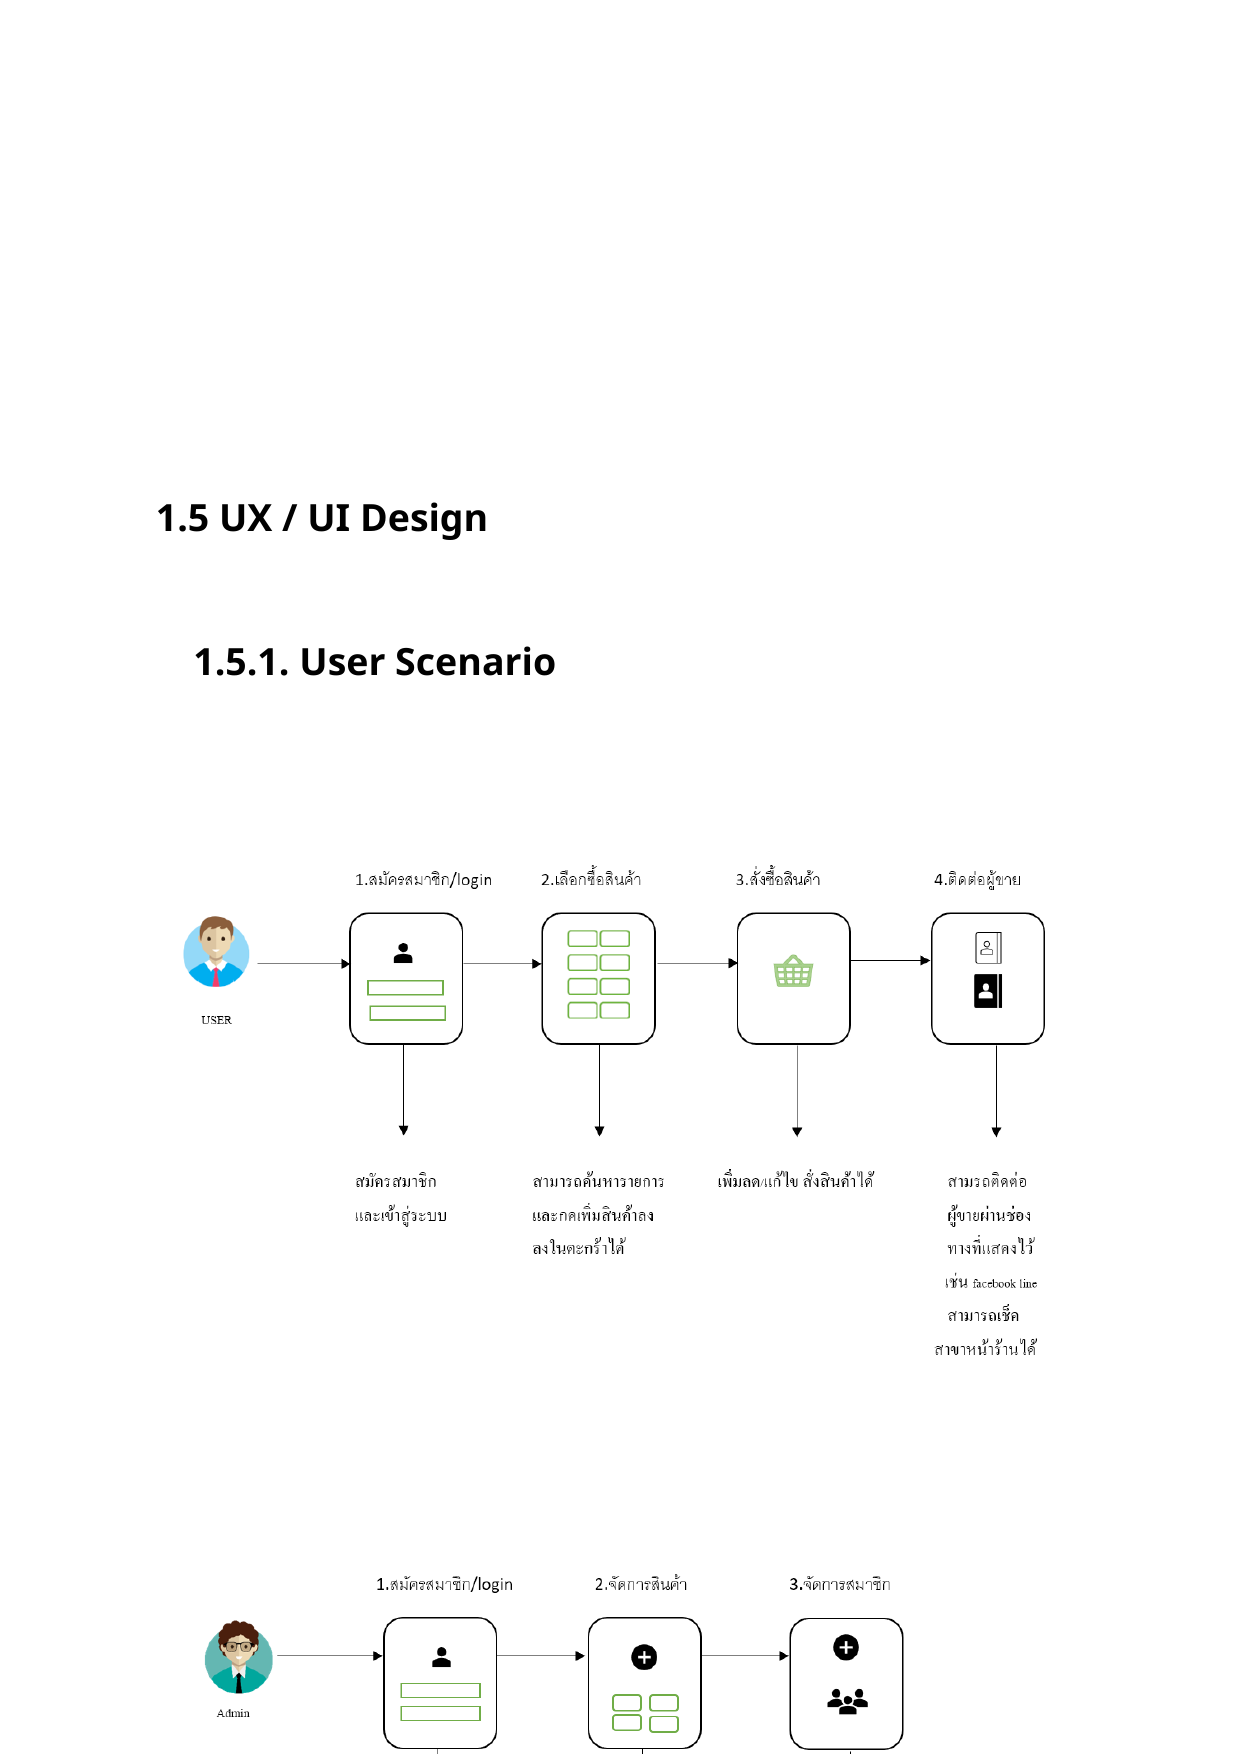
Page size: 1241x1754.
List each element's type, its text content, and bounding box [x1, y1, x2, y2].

text 1.5.1. User Scenario [118, 635, 1137, 686]
picture [141, 1475, 1114, 1754]
picture [119, 819, 1095, 1417]
text 1.5 UX / UI Design [118, 492, 1137, 543]
